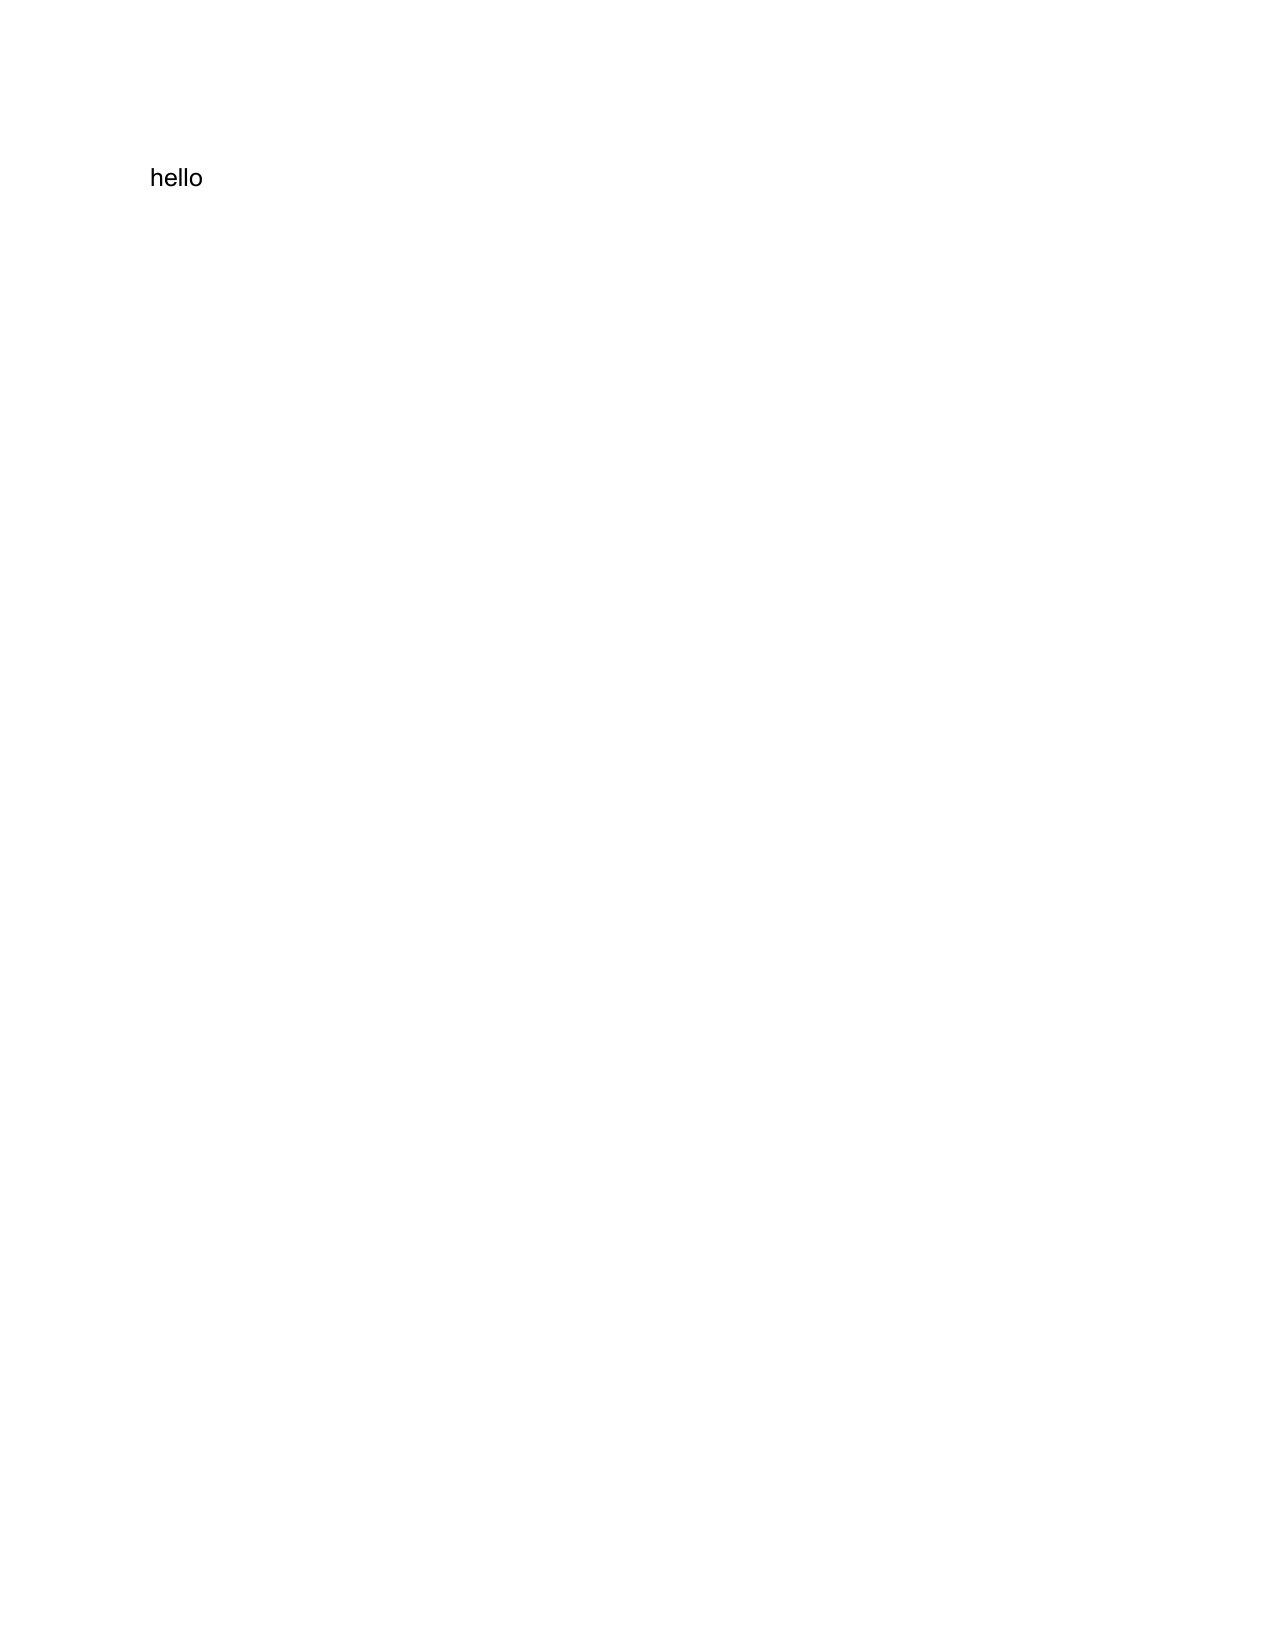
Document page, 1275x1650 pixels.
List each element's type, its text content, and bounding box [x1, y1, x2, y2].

text hello [150, 162, 1125, 191]
